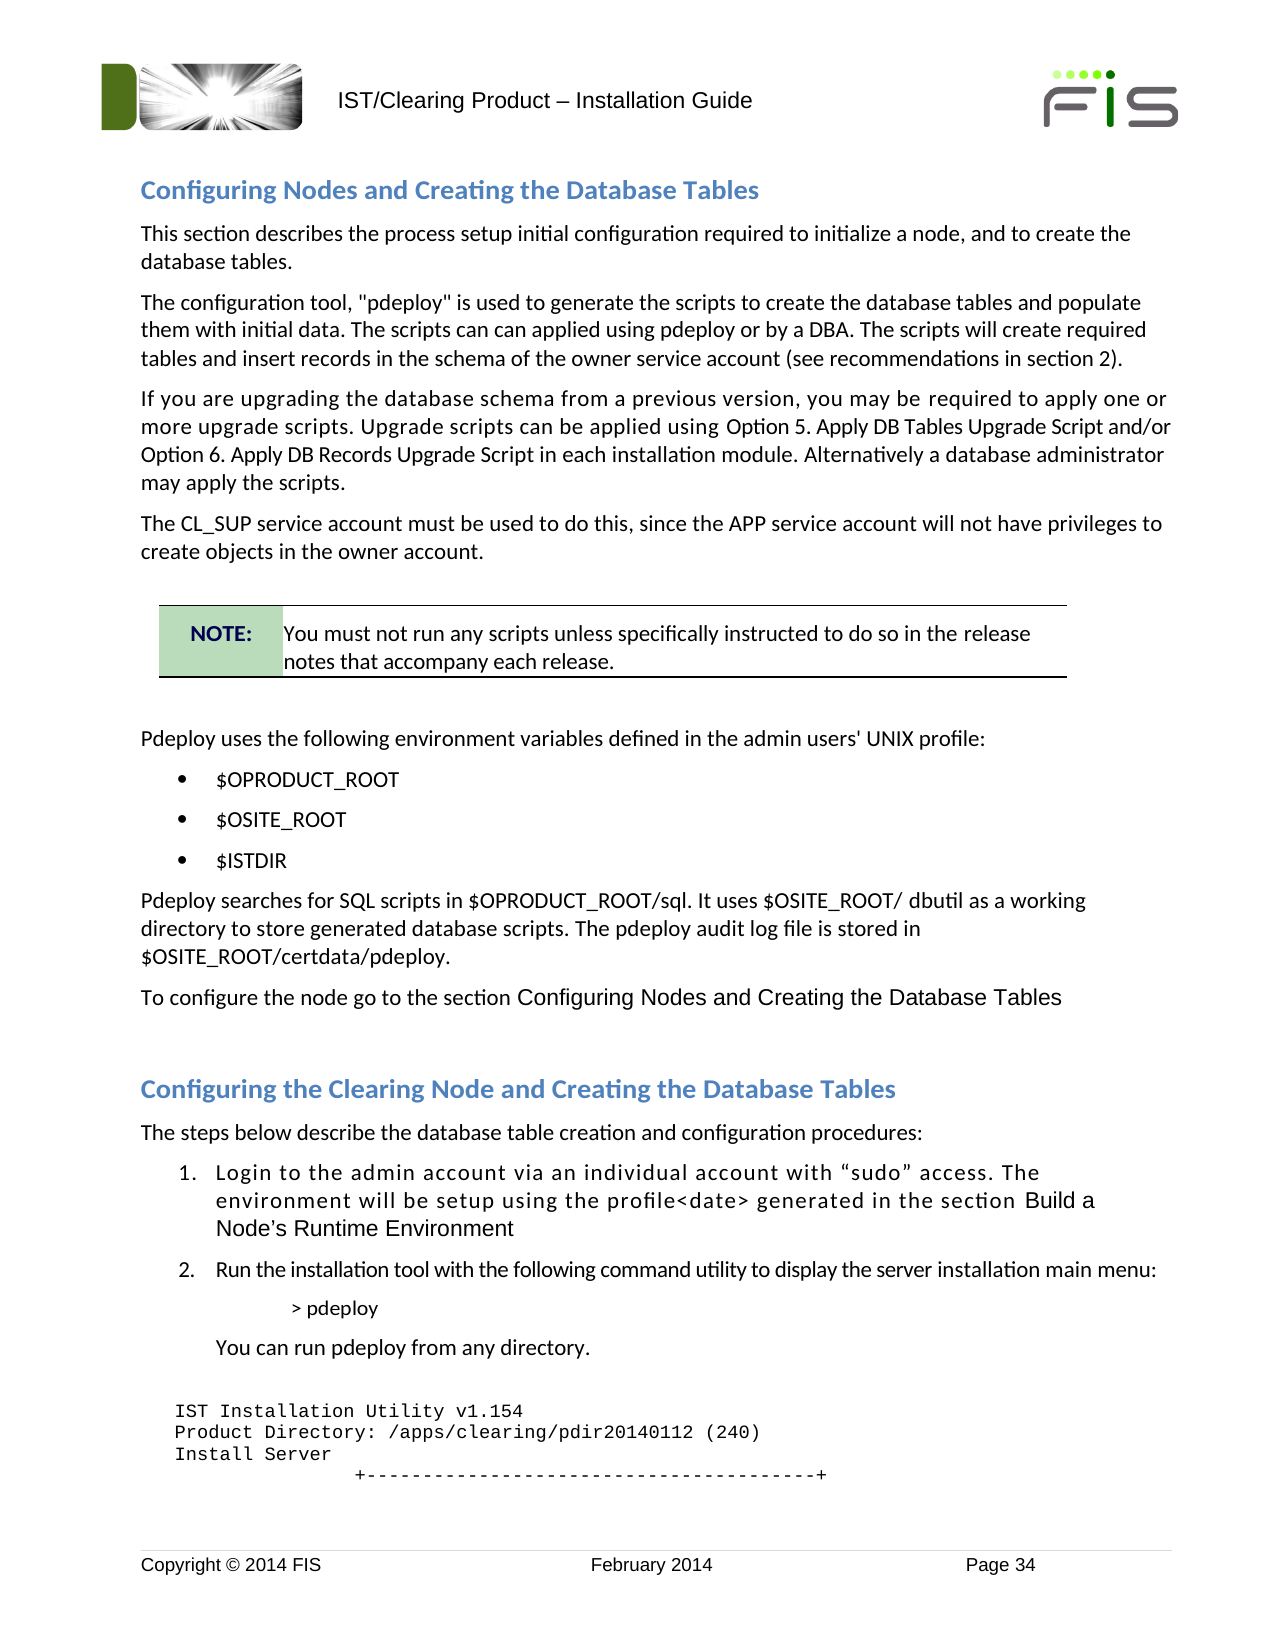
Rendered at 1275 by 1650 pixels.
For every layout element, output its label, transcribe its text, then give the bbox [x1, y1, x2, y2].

list $OPRODUCT_ROOT [178, 765, 1172, 793]
subtitle Configuring Nodes and Creating the Database Tables [141, 173, 1172, 207]
table_header You must not run any scripts unless specifically instructed to do so in the release notes that accompany each release. [283, 606, 1067, 676]
list Run the installation tool with the following command utility to display the server installation main menu: [178, 1255, 1172, 1283]
text The configuration tool, "pdeploy" is used to generate the scripts to create the database tables and populate them with initial data. The scripts can can applied using pdeploy or by a DBA. The scripts will create required tables and insert records in the schema of the owner service account (see recommendations in section 2). [141, 288, 1172, 372]
picture [101, 51, 313, 146]
text IST Installation Utility v1.154 [141, 1402, 1172, 1423]
text This section describes the process setup initial configuration required to initialize a node, and to create the database tables. [141, 219, 1172, 275]
text You can run pdeploy from any directory. [216, 1333, 1172, 1361]
text Install Server [141, 1444, 1172, 1466]
text To configure the node go to the section Configuring Nodes and Creating the Database Tables [141, 983, 1172, 1011]
list Login to the admin account via an individual account with “sudo” access. The environment will be setup using the profile<date> generated in the section Build a Node’s Runtime Environment [178, 1158, 1172, 1242]
subtitle Configuring the Clearing Node and Creating the Database Tables [141, 1072, 1172, 1105]
text Pdeploy searches for SQL scripts in $OPRODUCT_ROOT/sql. It uses $OSITE_ROOT/ dbutil as a working directory to store generated database scripts. The pdeploy audit log file is stored in $OSITE_ROOT/certdata/pdeploy. [141, 886, 1172, 970]
table_header NOTE: [159, 606, 283, 676]
text Pdeploy uses the following environment variables defined in the admin users' UNIX profile: [141, 724, 1172, 752]
text +----------------------------------------+ [141, 1466, 1172, 1487]
text The CL_SUP service account must be used to do this, since the APP service account will not have privileges to create objects in the owner account. [141, 509, 1172, 565]
list $ISTDIR [178, 846, 1172, 874]
list $OSITE_ROOT [178, 805, 1172, 833]
text Product Directory: /apps/clearing/pdir20140112 (240) [141, 1423, 1172, 1444]
text The steps below describe the database table creation and configuration procedures: [141, 1118, 1172, 1146]
text > pdeploy [291, 1295, 1172, 1321]
text If you are upgrading the database schema from a previous version, you may be required to apply one or more upgrade scripts. Upgrade scripts can be applied using Option 5. Apply DB Tables Upgrade Script and/or Option 6. Apply DB Records Upgrade Script in each installation module. Alternatively a database administrator may apply the scripts. [141, 384, 1172, 496]
picture [1043, 70, 1179, 127]
